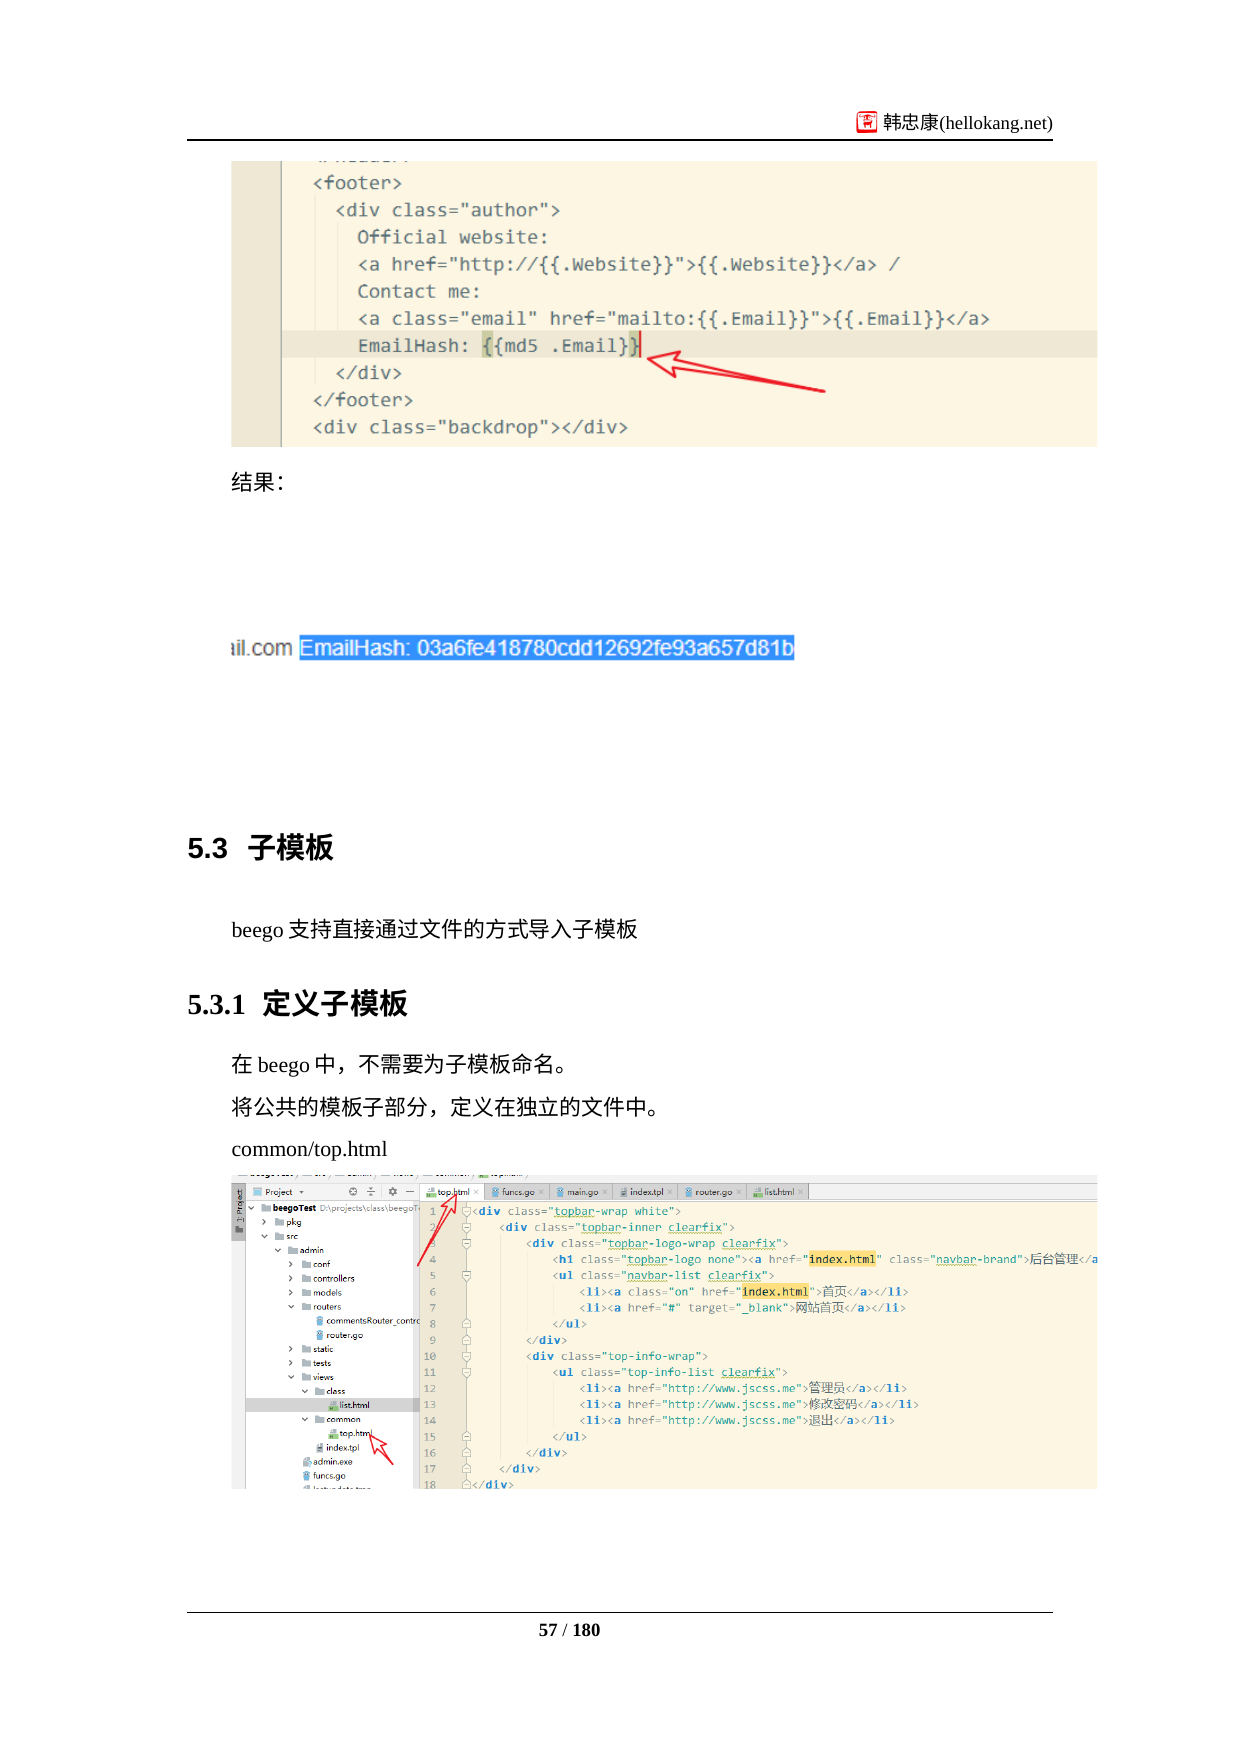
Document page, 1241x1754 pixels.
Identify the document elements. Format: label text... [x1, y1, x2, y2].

picture [231, 1175, 1098, 1489]
text beego支持直接通过文件的方式导入子模板 [187, 911, 1053, 944]
subtitle 子模板 [187, 813, 1053, 878]
text 将公共的模板子部分，定义在独立的文件中。 [187, 1089, 1053, 1122]
text 在beego中，不需要为子模板命名。 [187, 1046, 1053, 1079]
picture [856, 111, 878, 133]
text common/top.html [187, 1132, 1053, 1165]
subtitle 定义子模板 [187, 969, 1053, 1034]
picture [231, 507, 890, 692]
picture [231, 161, 1098, 447]
text 结果： [187, 464, 1053, 497]
